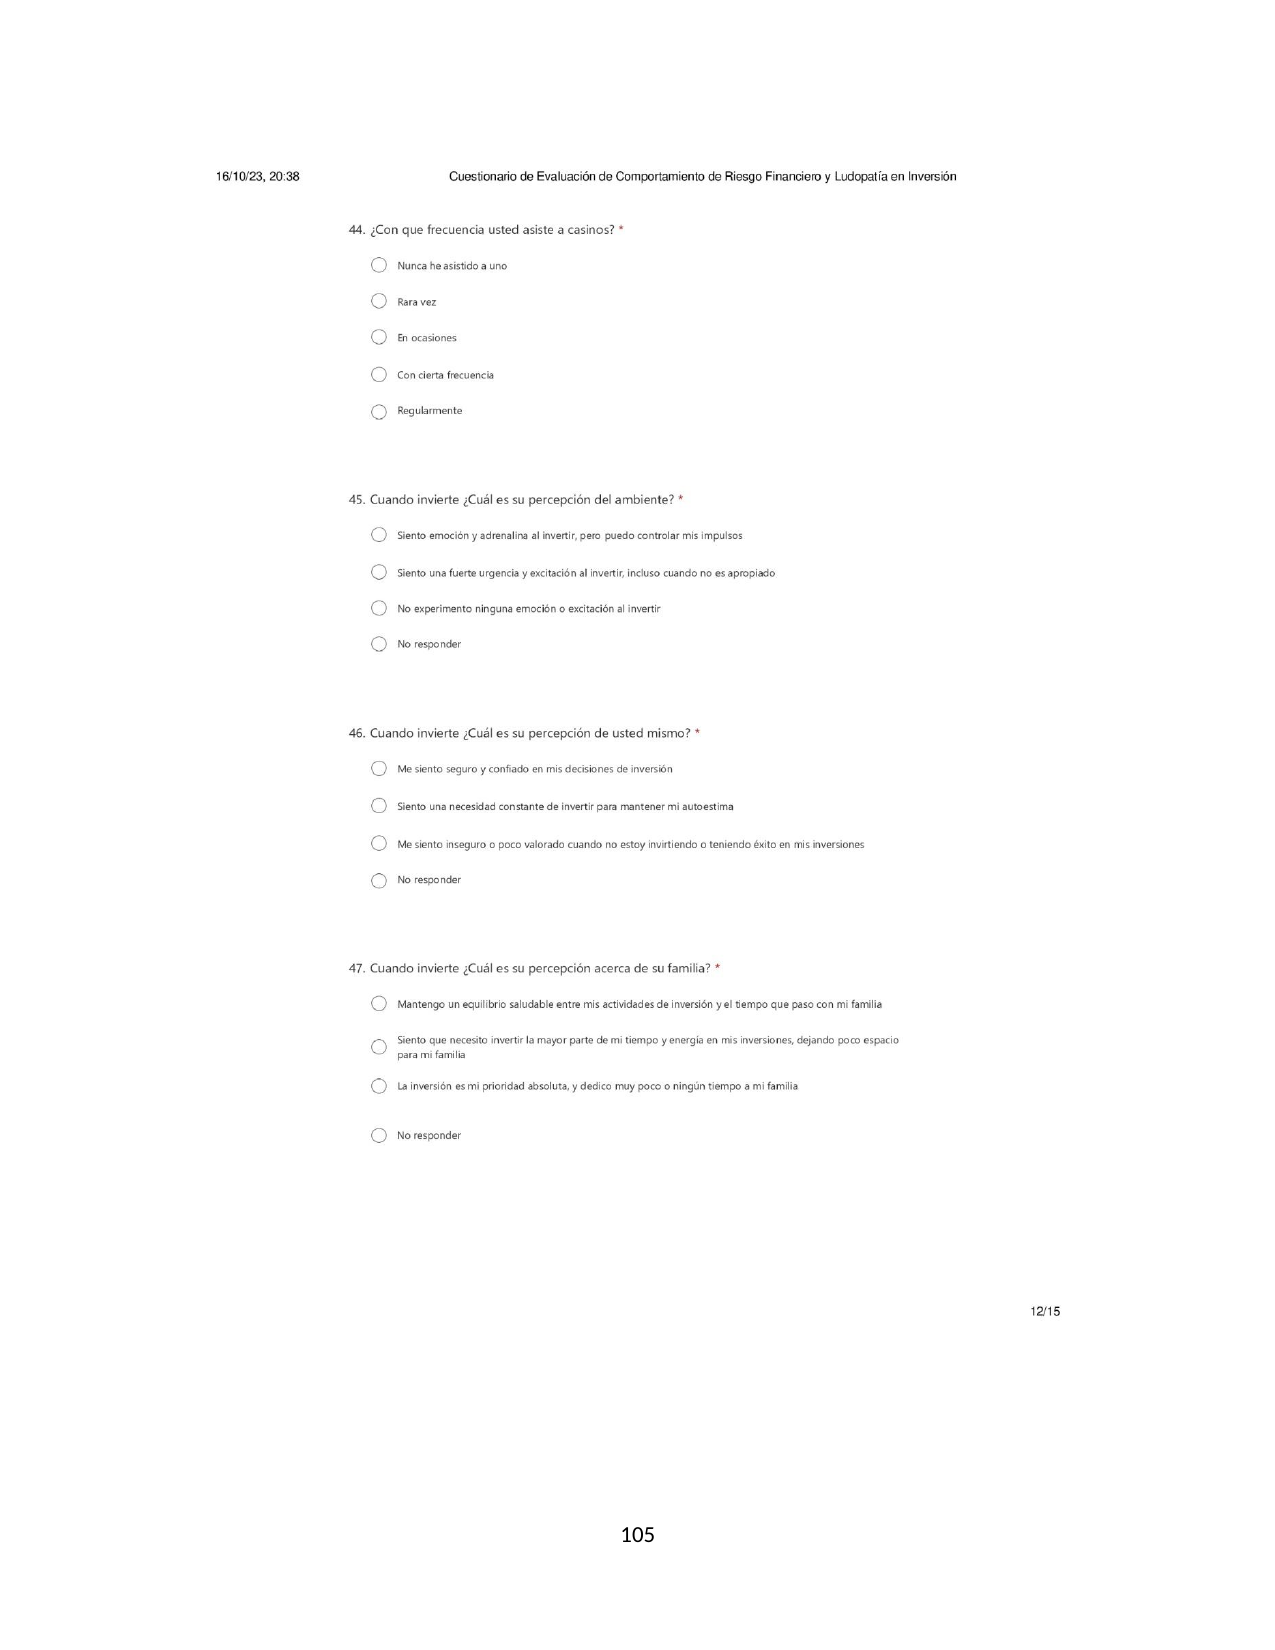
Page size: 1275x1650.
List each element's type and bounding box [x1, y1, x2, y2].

picture [177, 147, 1098, 1339]
